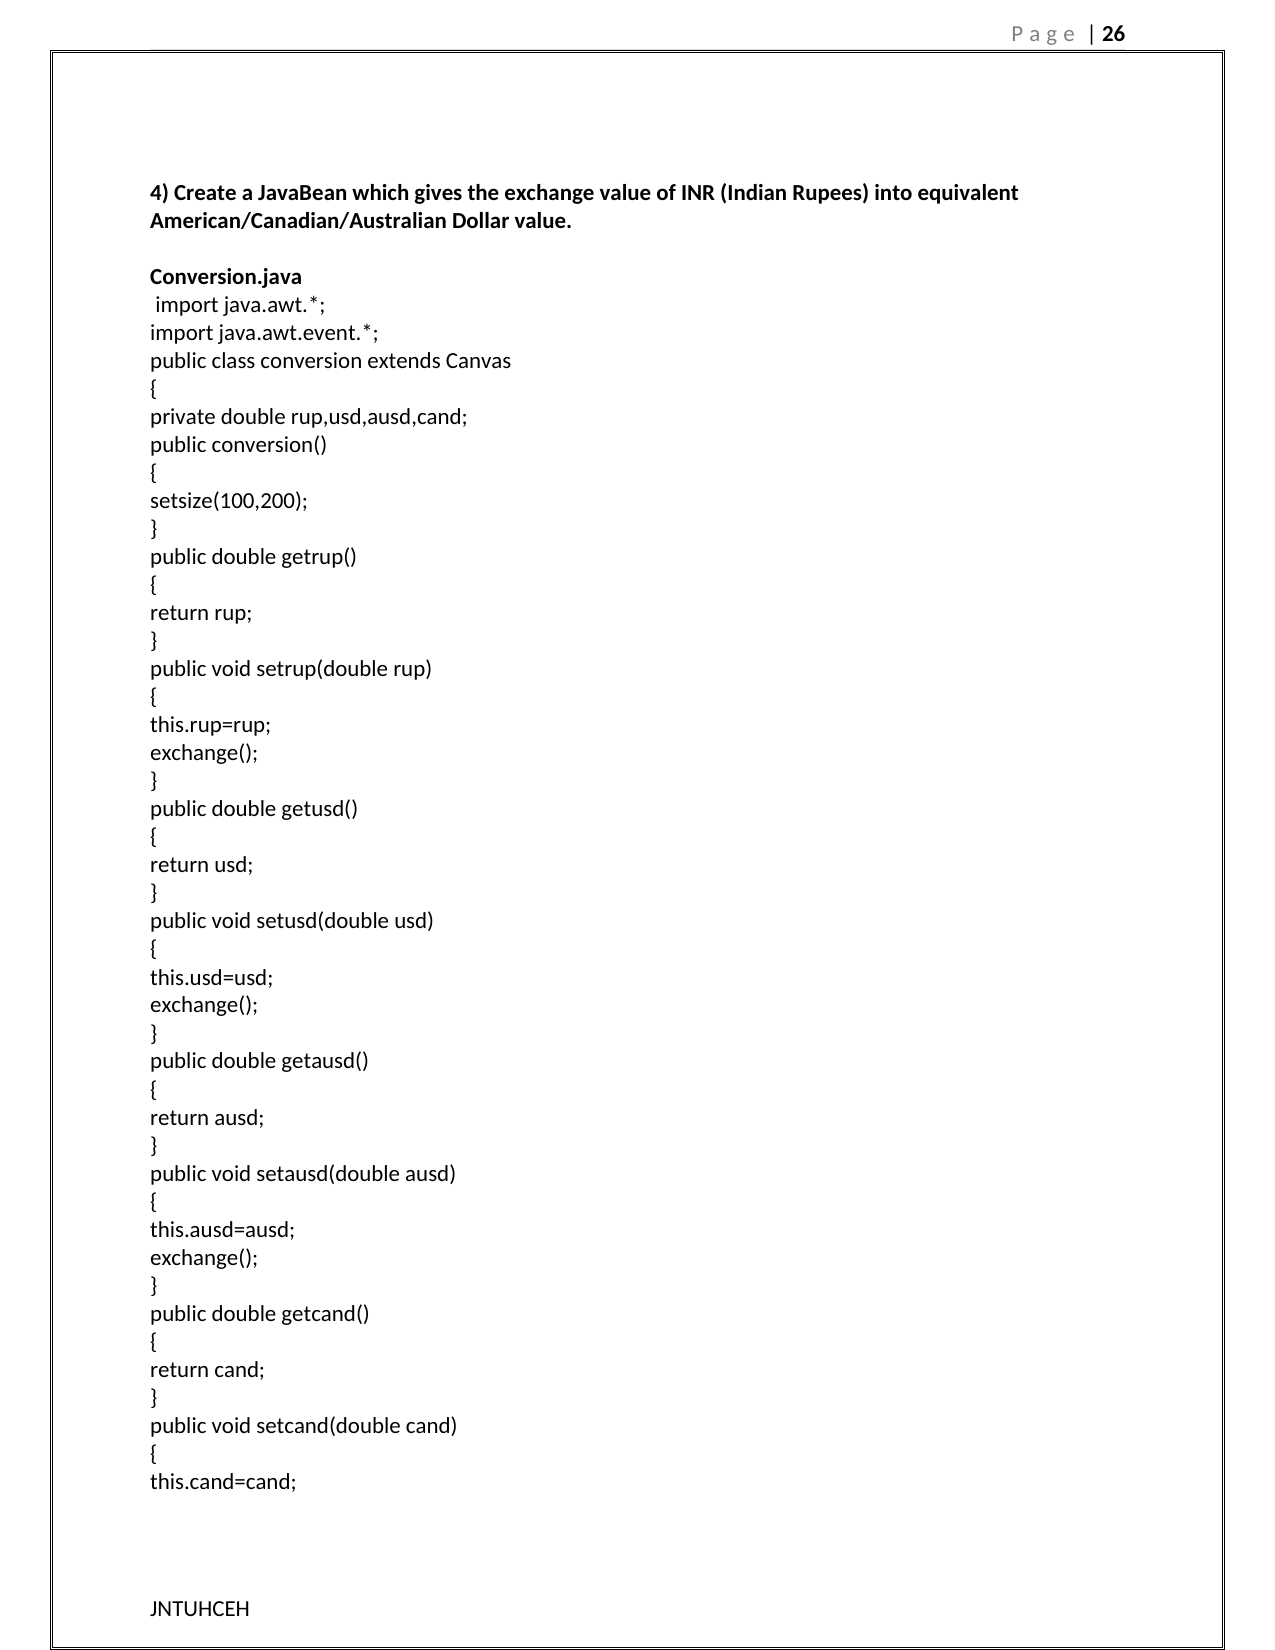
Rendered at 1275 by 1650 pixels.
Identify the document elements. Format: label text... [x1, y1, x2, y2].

text } [150, 514, 1125, 542]
text { [150, 934, 1125, 963]
text public void setusd(double usd) [150, 907, 1125, 934]
text this.usd=usd; [150, 963, 1125, 991]
text return rup; [150, 598, 1125, 626]
text } [150, 1271, 1125, 1299]
text } [150, 878, 1125, 907]
text return cand; [150, 1355, 1125, 1383]
text { [150, 682, 1125, 710]
text { [150, 458, 1125, 486]
text setsize(100,200); [150, 486, 1125, 514]
text this.cand=cand; [150, 1467, 1125, 1495]
text } [150, 626, 1125, 654]
text public double getrup() [150, 542, 1125, 570]
text } [150, 766, 1125, 794]
text return usd; [150, 851, 1125, 878]
text import java.awt.event.*; [150, 318, 1125, 346]
text private double rup,usd,ausd,cand; [150, 402, 1125, 430]
text { [150, 570, 1125, 598]
text this.ausd=ausd; [150, 1215, 1125, 1243]
text public void setrup(double rup) [150, 654, 1125, 682]
text } [150, 1019, 1125, 1047]
text { [150, 822, 1125, 851]
text public void setcand(double cand) [150, 1411, 1125, 1439]
text exchange(); [150, 1243, 1125, 1271]
text exchange(); [150, 738, 1125, 766]
text { [150, 1439, 1125, 1467]
text import java.awt.*; [150, 290, 1125, 318]
text { [150, 1187, 1125, 1215]
text public double getcand() [150, 1299, 1125, 1327]
text public double getusd() [150, 794, 1125, 822]
text return ausd; [150, 1103, 1125, 1131]
text public class conversion extends Canvas [150, 346, 1125, 374]
text { [150, 374, 1125, 402]
text } [150, 1383, 1125, 1411]
text public conversion() [150, 430, 1125, 458]
text 4) Create a JavaBean which gives the exchange value of INR (Indian Rupees) into equivalent American/Canadian/Australian Dollar value. [150, 178, 1125, 234]
text Conversion.java [150, 262, 1125, 290]
text { [150, 1327, 1125, 1355]
text { [150, 1075, 1125, 1103]
text this.rup=rup; [150, 710, 1125, 738]
text public void setausd(double ausd) [150, 1159, 1125, 1187]
text public double getausd() [150, 1047, 1125, 1075]
text exchange(); [150, 991, 1125, 1019]
text } [150, 1131, 1125, 1159]
